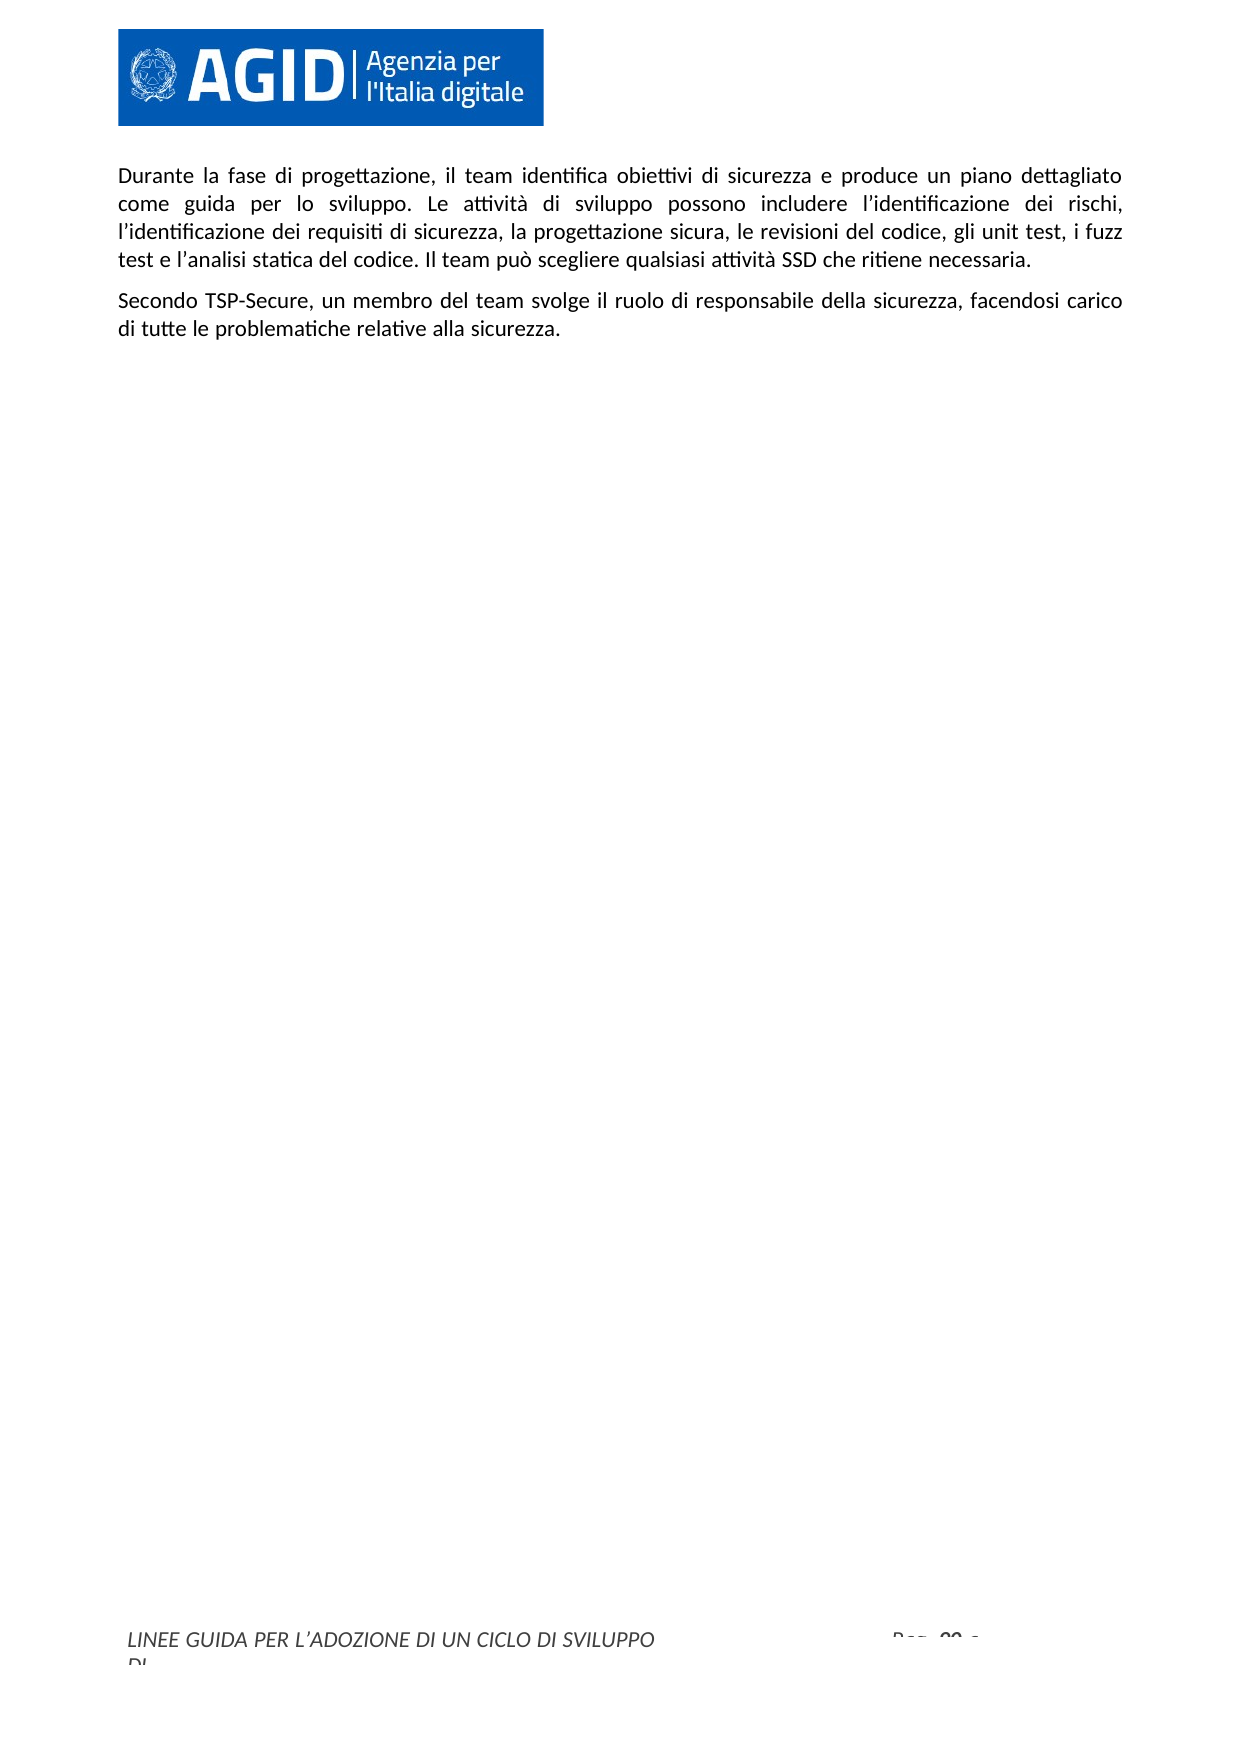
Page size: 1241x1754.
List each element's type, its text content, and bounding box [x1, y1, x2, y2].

picture [118, 29, 544, 126]
text Durante la fase di progettazione, il team identifica obiettivi di sicurezza e produce un piano dettagliato come guida per lo sviluppo. Le attività di sviluppo possono includere l’identificazione dei rischi, l’identificazione dei requisiti di sicurezza, la progettazione sicura, le revisioni del codice, gli unit test, i fuzz test e l’analisi statica del codice. Il team può scegliere qualsiasi attività SSD che ritiene necessaria. [118, 161, 1123, 273]
text Secondo TSP-Secure, un membro del team svolge il ruolo di responsabile della sicurezza, facendosi carico di tutte le problematiche relative alla sicurezza. [118, 286, 1123, 342]
